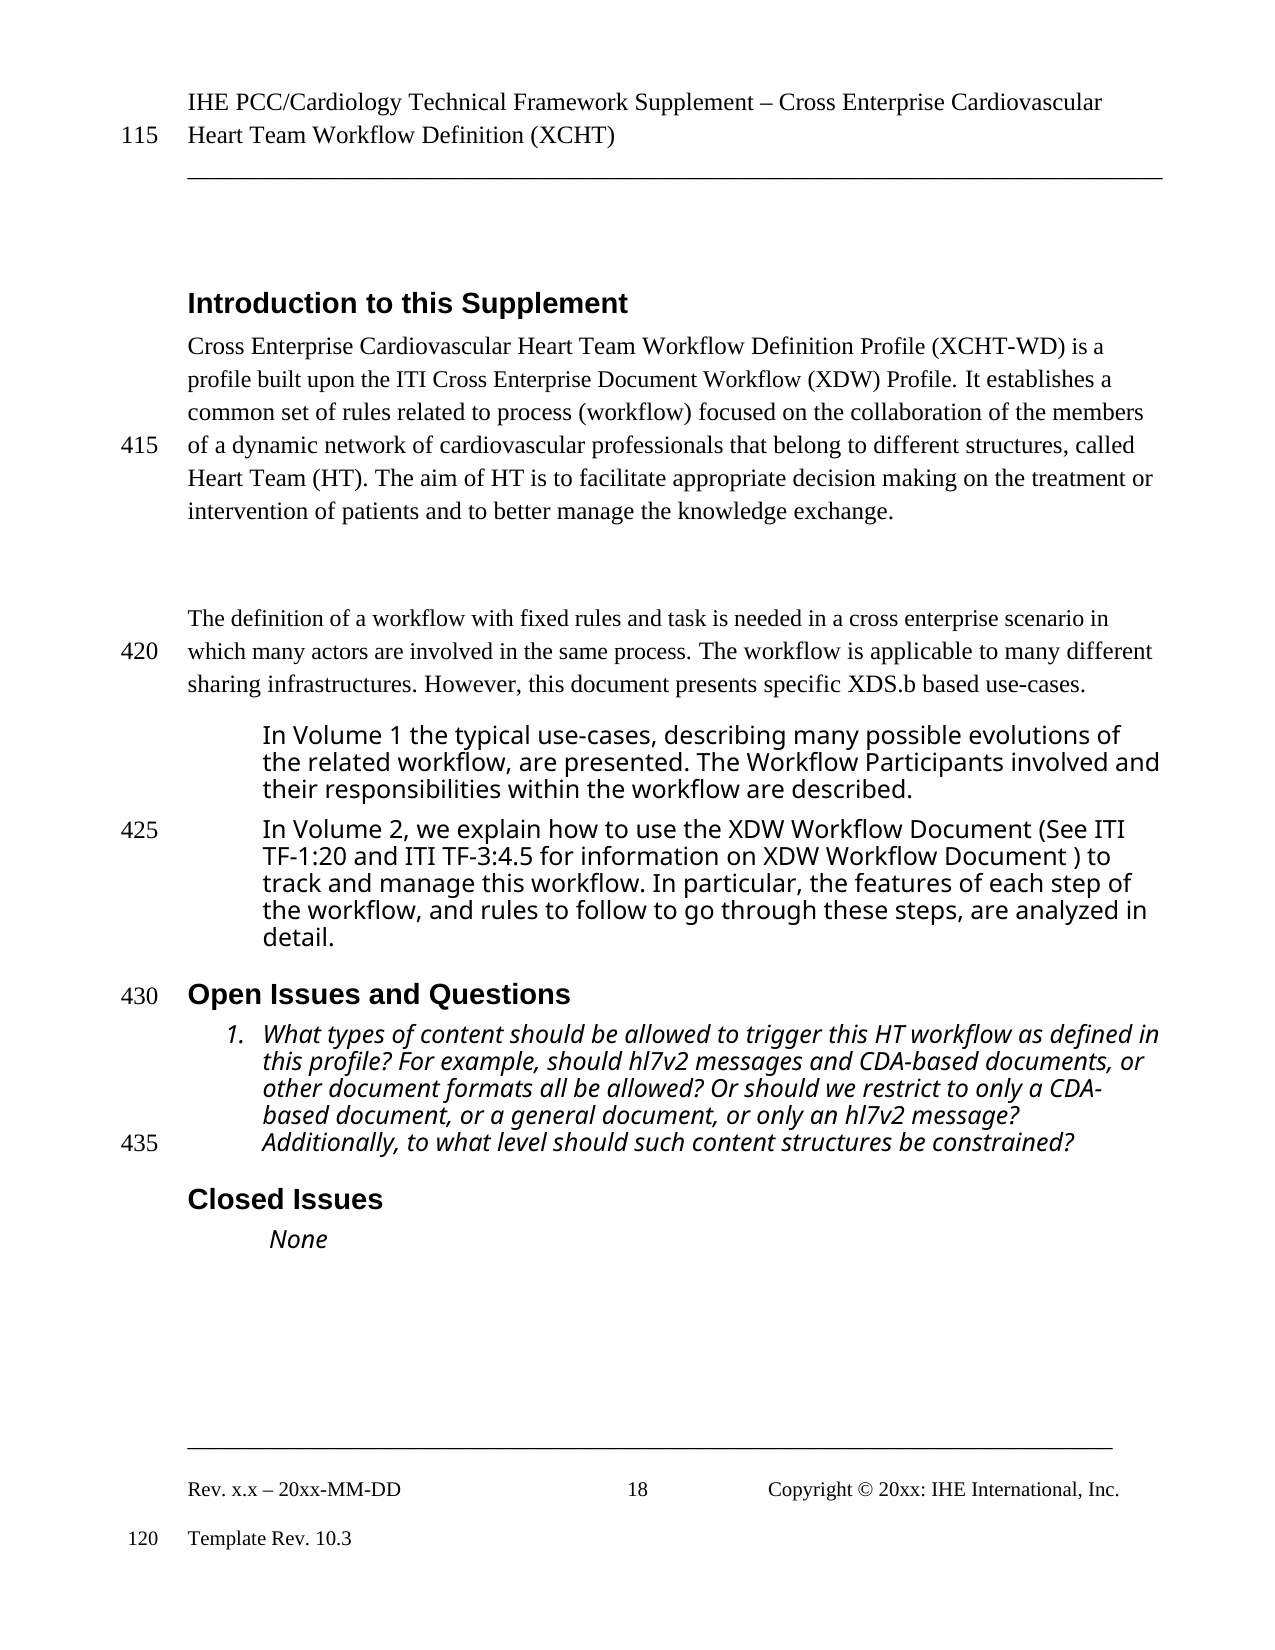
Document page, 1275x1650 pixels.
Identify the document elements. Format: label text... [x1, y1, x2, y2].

text The definition of a workflow with fixed rules and task is needed in a cross enterprise scenario in which many actors are involved in the same process. The workflow is applicable to many different sharing infrastructures. However, this document presents specific XDS.b based use-cases. [187, 604, 1162, 697]
text None [262, 1227, 1162, 1254]
text In Volume 1 the typical use-cases, describing many possible evolutions of the related workflow, are presented. The Workflow Participants involved and their responsibilities within the workflow are described. [262, 723, 1162, 804]
subtitle Closed Issues [187, 1182, 1162, 1216]
subtitle Open Issues and Questions [187, 977, 1162, 1010]
list What types of content should be allowed to trigger this HT workflow as defined in this profile? For example, should hl7v2 messages and CDA-based documents, or other document formats all be allowed? Or should we restrict to only a CDA-based document, or a general document, or only an hl7v2 message? Additionally, to what level should such content structures be constrained? [225, 1022, 1162, 1157]
text In Volume 2, we explain how to use the XDW Workflow Document (See ITI TF-1:20 and ITI TF-3:4.5 for information on XDW Workflow Document ) to track and manage this workflow. In particular, the features of each step of the workflow, and rules to follow to go through these steps, are analyzed in detail. [262, 816, 1162, 952]
text Cross Enterprise Cardiovascular Heart Team Workflow Definition Profile (XCHT-WD) is a profile built upon the ITI Cross Enterprise Document Workflow (XDW) Profile. It establishes a common set of rules related to process (workflow) focused on the collaboration of the members of a dynamic network of cardiovascular professionals that belong to different structures, called Heart Team (HT). The aim of HT is to facilitate appropriate decision making on the treatment or intervention of patients and to better manage the knowledge exchange. [187, 331, 1162, 525]
subtitle Introduction to this Supplement [187, 286, 1162, 320]
